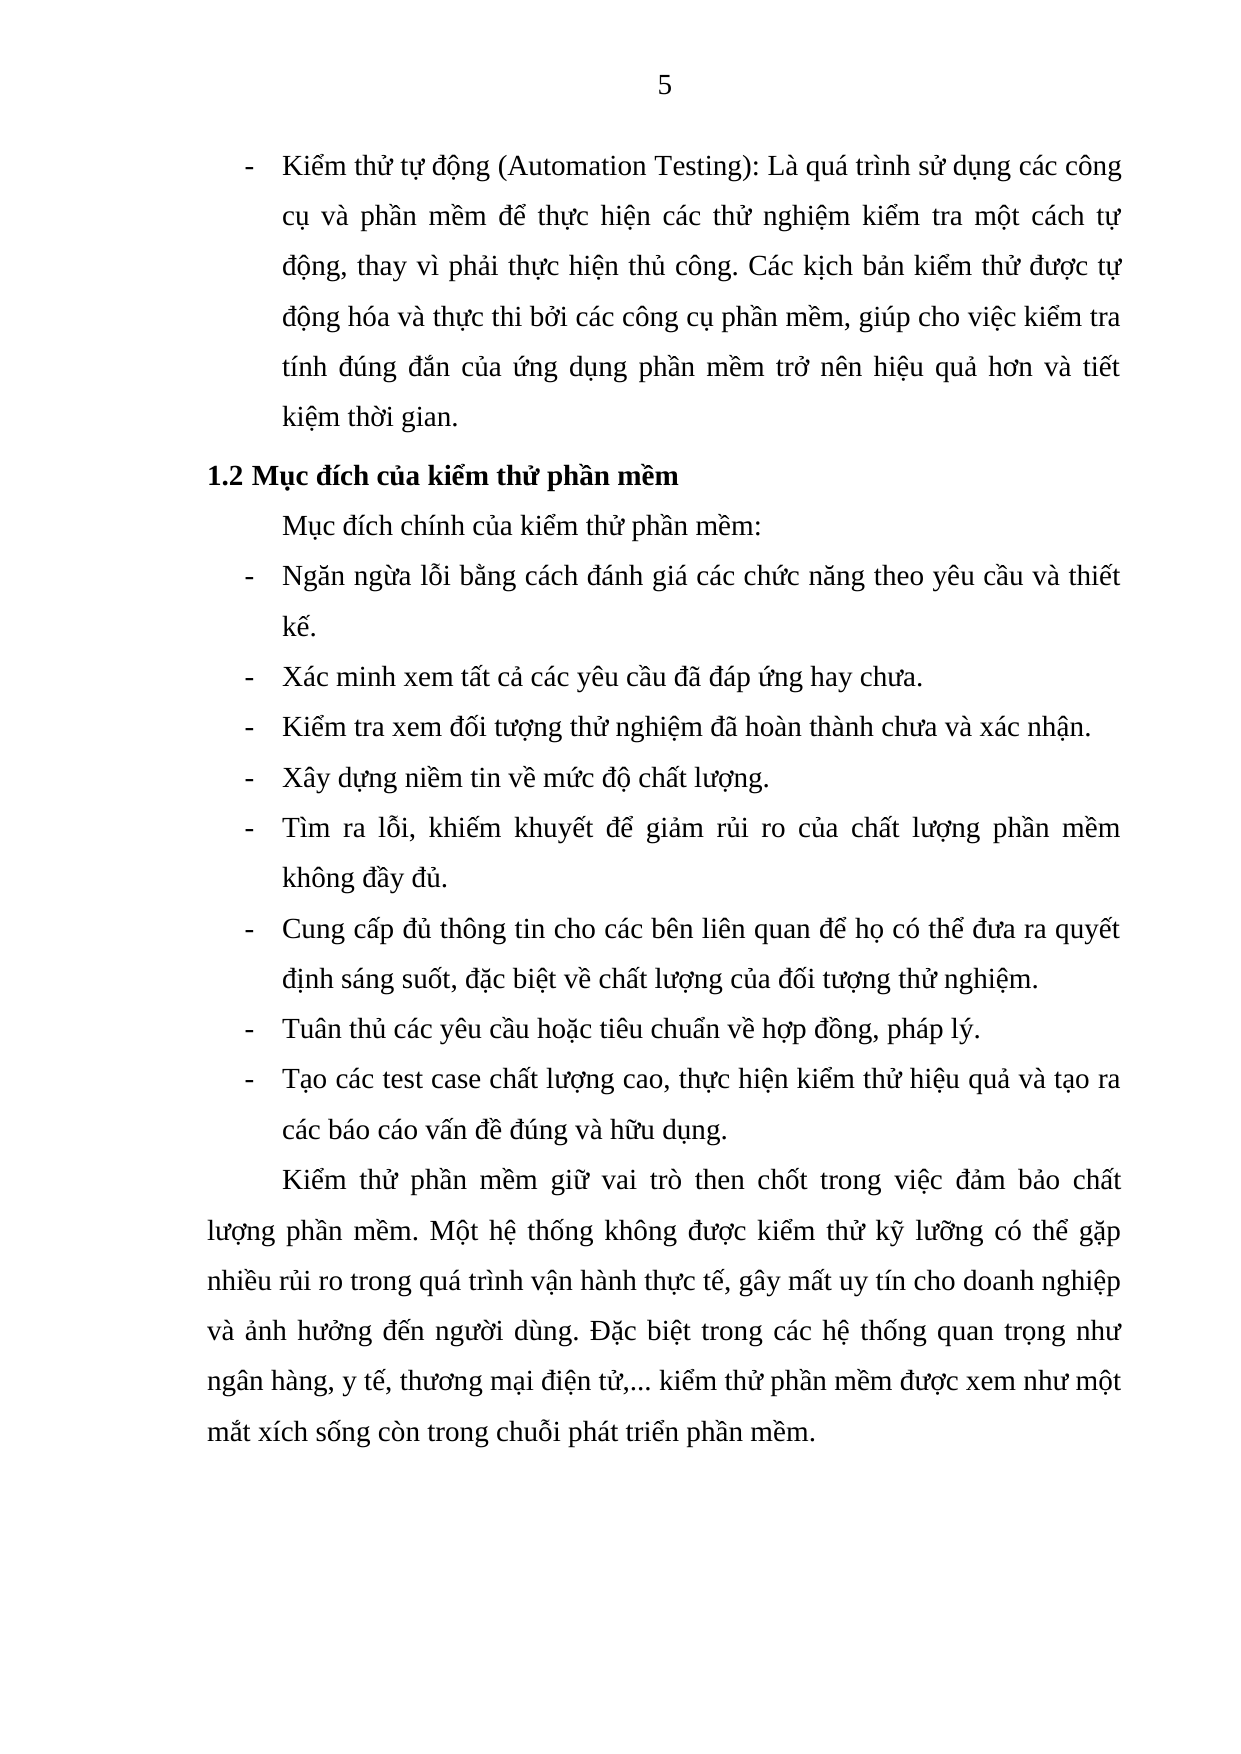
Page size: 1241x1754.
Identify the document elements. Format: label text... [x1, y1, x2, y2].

list Tạo các test case chất lượng cao, thực hiện kiểm thử hiệu quả và tạo ra các báo cáo vấn đề đúng và hữu dụng. [244, 1062, 1122, 1146]
text Mục đích chính của kiểm thử phần mềm: [207, 508, 1122, 542]
list Tuân thủ các yêu cầu hoặc tiêu chuẩn về hợp đồng, pháp lý. [244, 1011, 1122, 1045]
list Kiểm tra xem đối tượng thử nghiệm đã hoàn thành chưa và xác nhận. [244, 709, 1122, 743]
text Kiểm thử phần mềm giữ vai trò then chốt trong việc đảm bảo chất lượng phần mềm. Một hệ thống không được kiểm thử kỹ lưỡng có thể gặp nhiều rủi ro trong quá trình vận hành thực tế, gây mất uy tín cho doanh nghiệp và ảnh hưởng đến người dùng. Đặc biệt trong các hệ thống quan trọng như ngân hàng, y tế, thương mại điện tử,... kiểm thử phần mềm được xem như một mắt xích sống còn trong chuỗi phát triển phần mềm. [207, 1162, 1122, 1447]
list Xác minh xem tất cả các yêu cầu đã đáp ứng hay chưa. [244, 659, 1122, 693]
list Tìm ra lỗi, khiếm khuyết để giảm rủi ro của chất lượng phần mềm không đầy đủ. [244, 810, 1122, 894]
list Cung cấp đủ thông tin cho các bên liên quan để họ có thể đưa ra quyết định sáng suốt, đặc biệt về chất lượng của đối tượng thử nghiệm. [244, 911, 1122, 994]
list Xây dựng niềm tin về mức độ chất lượng. [244, 760, 1122, 793]
list Ngăn ngừa lỗi bằng cách đánh giá các chức năng theo yêu cầu và thiết kế. [244, 558, 1122, 642]
subtitle Mục đích của kiểm thử phần mềm [207, 458, 1122, 491]
list Kiểm thử tự động (Automation Testing): Là quá trình sử dụng các công cụ và phần mềm để thực hiện các thử nghiệm kiểm tra một cách tự động, thay vì phải thực hiện thủ công. Các kịch bản kiểm thử được tự động hóa và thực thi bởi các công cụ phần mềm, giúp cho việc kiểm tra tính đúng đắn của ứng dụng phần mềm trở nên hiệu quả hơn và tiết kiệm thời gian. [244, 148, 1122, 433]
